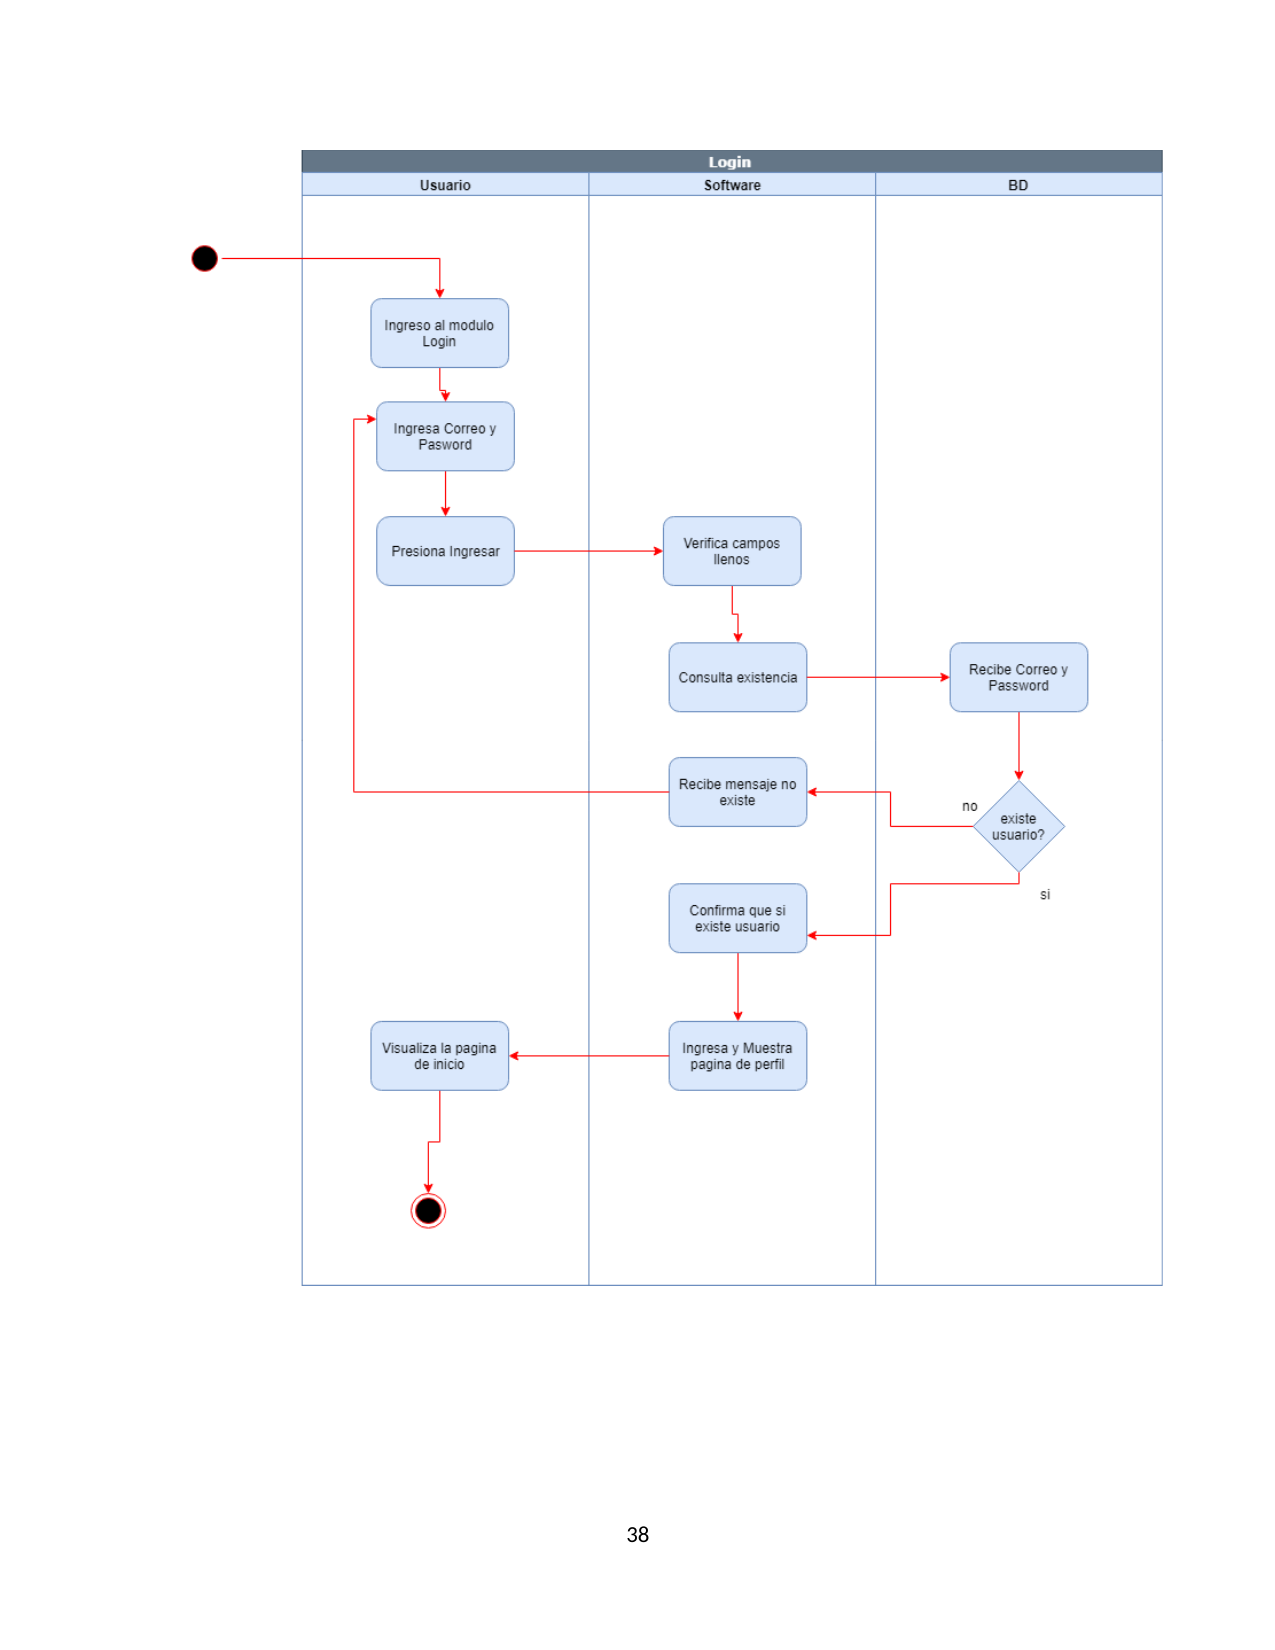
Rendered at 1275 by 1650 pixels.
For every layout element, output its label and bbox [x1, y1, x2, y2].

picture [187, 150, 1163, 1286]
